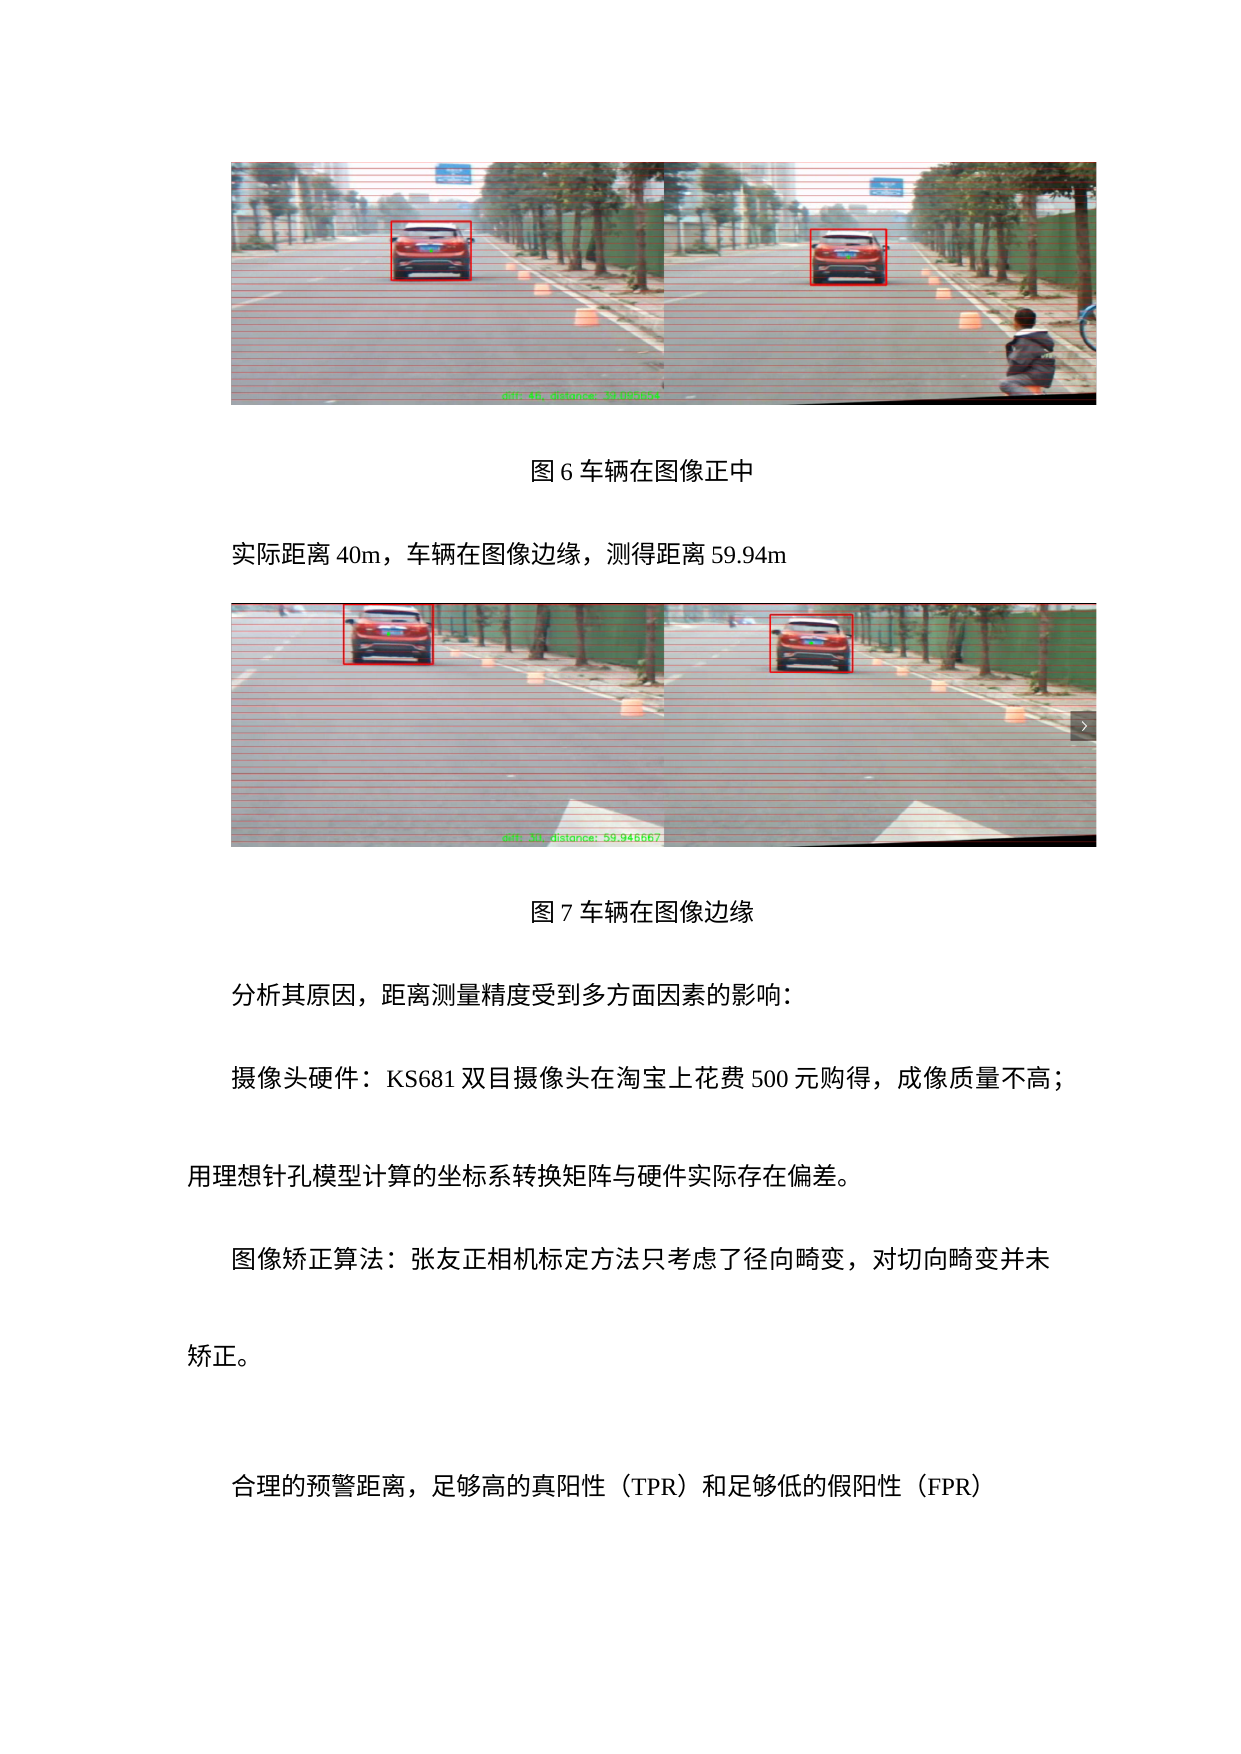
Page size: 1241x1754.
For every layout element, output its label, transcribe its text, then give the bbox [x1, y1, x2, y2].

text 图6 车辆在图像正中 [187, 437, 1053, 502]
text 摄像头硬件：KS681双目摄像头在淘宝上花费500元购得，成像质量不高；用理想针孔模型计算的坐标系转换矩阵与硬件实际存在偏差。 [187, 1044, 1053, 1207]
text 分析其原因，距离测量精度受到多方面因素的影响： [187, 961, 1053, 1026]
picture [231, 162, 1097, 405]
picture [231, 603, 1097, 847]
text 实际距离40m，车辆在图像边缘，测得距离59.94m [187, 520, 1053, 585]
text 合理的预警距离，足够高的真阳性（TPR）和足够低的假阳性（FPR） [187, 1452, 1053, 1517]
text 图像矫正算法：张友正相机标定方法只考虑了径向畸变，对切向畸变并未矫正。 [187, 1225, 1053, 1387]
text 图7 车辆在图像边缘 [187, 878, 1053, 943]
